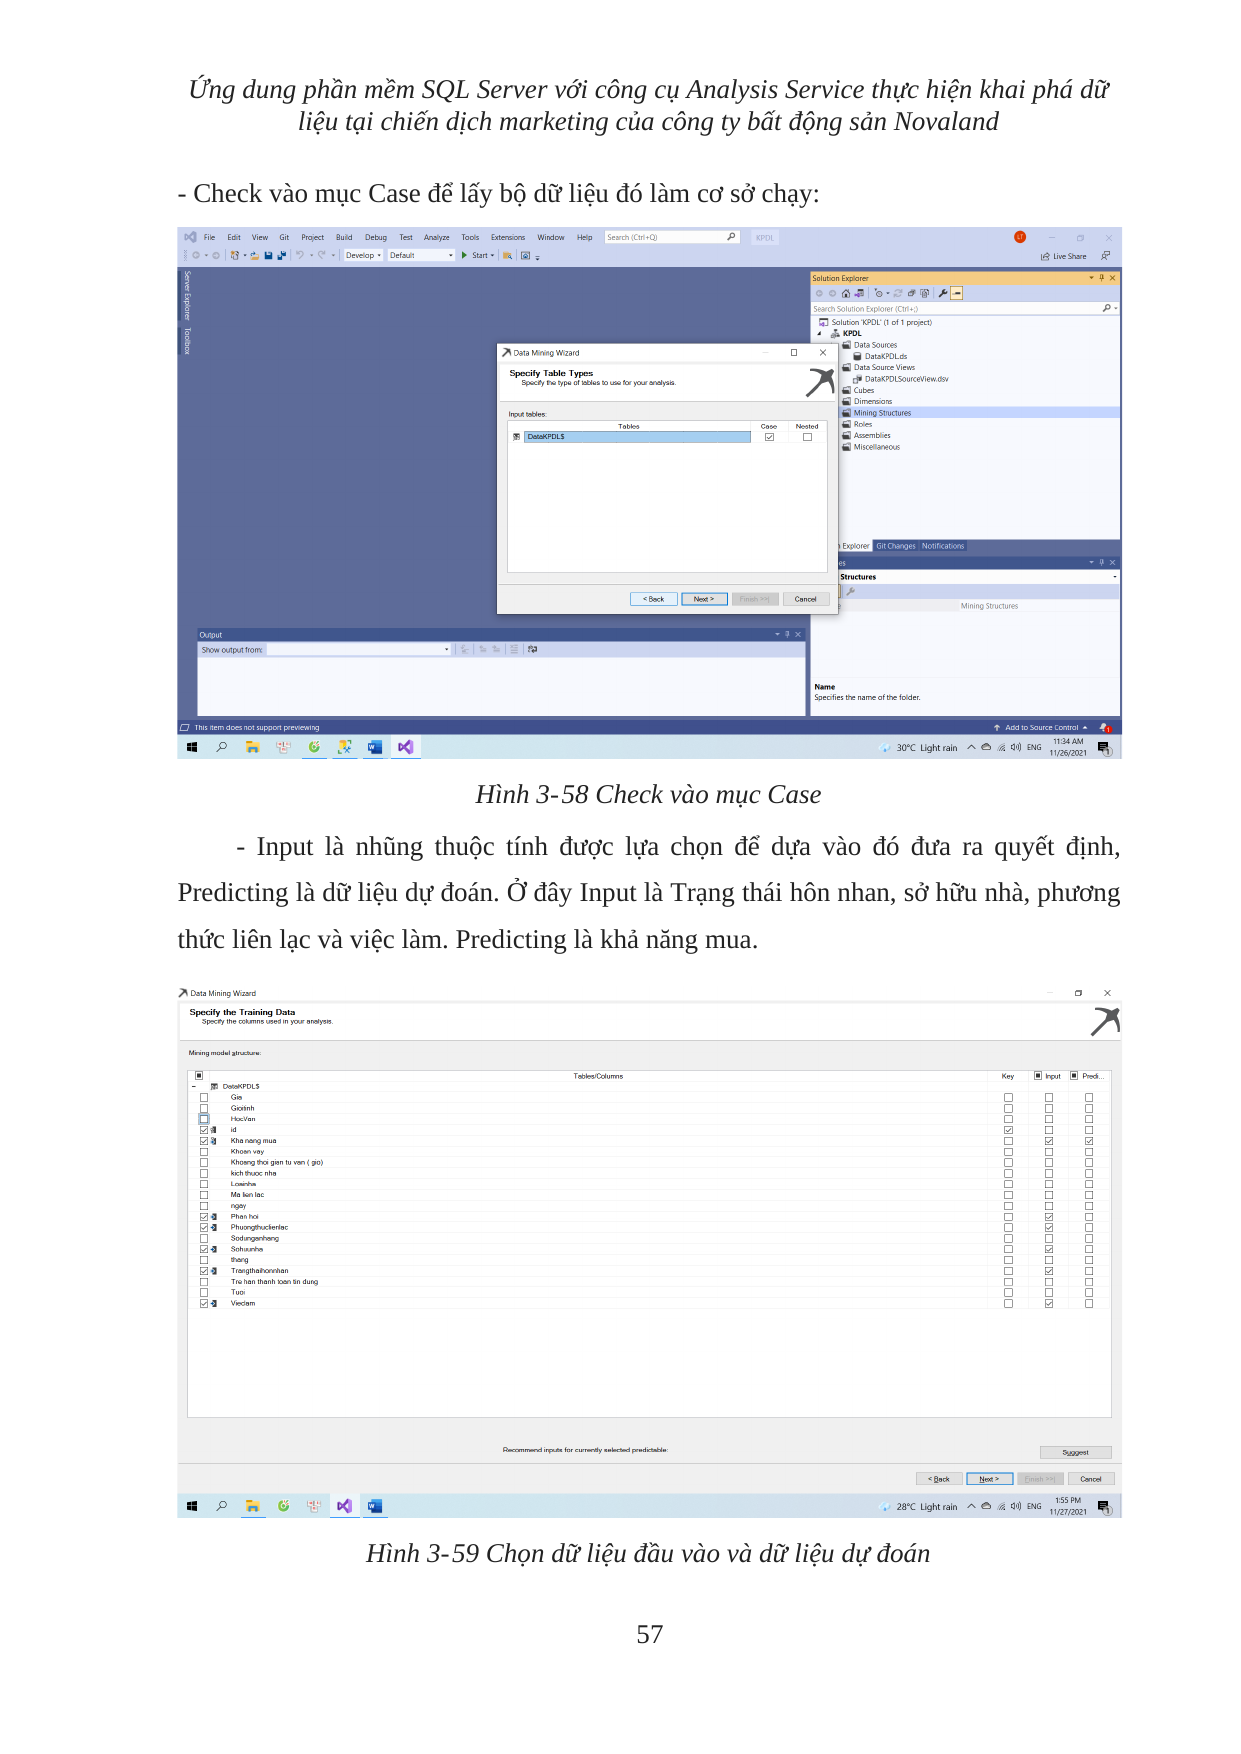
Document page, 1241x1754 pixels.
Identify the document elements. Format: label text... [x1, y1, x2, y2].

picture [177, 227, 1123, 759]
text - Input là nhũng thuộc tính được lựa chọn để dựa vào đó đưa ra quyết định, Predicting là dữ liệu dự đoán. Ở đây Input là Trạng thái hôn nhan, sở hữu nhà, phương thức liên lạc và việc làm. Predicting là khả năng mua. [177, 830, 1122, 954]
picture [177, 986, 1123, 1518]
text - Check vào mục Case để lấy bộ dữ liệu đó làm cơ sở chạy: [177, 177, 1122, 208]
